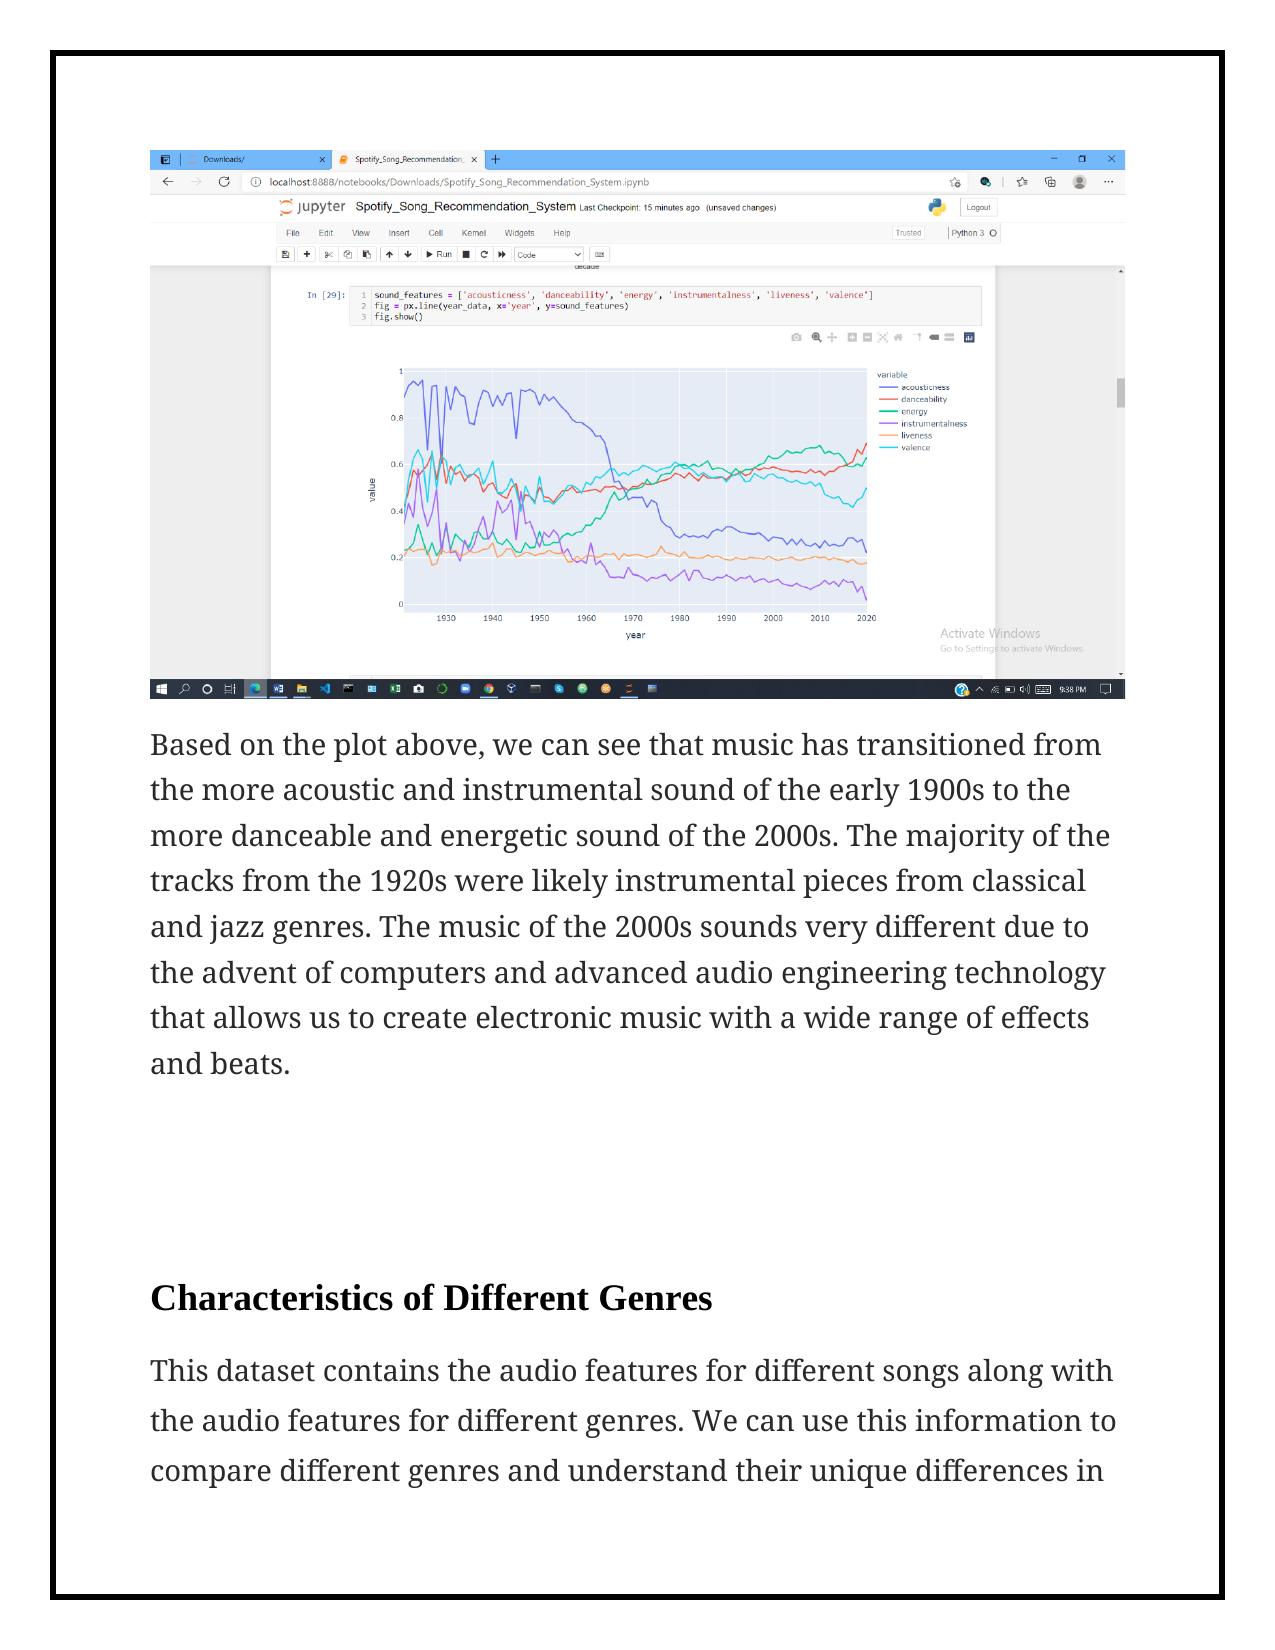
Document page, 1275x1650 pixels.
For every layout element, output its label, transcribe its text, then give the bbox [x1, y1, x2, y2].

picture [150, 150, 1125, 699]
text Characteristics of Different Genres [150, 1275, 1125, 1318]
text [150, 1340, 1125, 1490]
text Based on the plot above, we can see that music has transitioned from the more acoustic and instrumental sound of the early 1900s to the more danceable and energetic sound of the 2000s. The majority of the tracks from the 1920s were likely instrumental pieces from classical and jazz genres. The music of the 2000s sounds very different due to the advent of computers and advanced audio engineering technology that allows us to create electronic music with a wide range of effects and beats. [150, 724, 1125, 1083]
